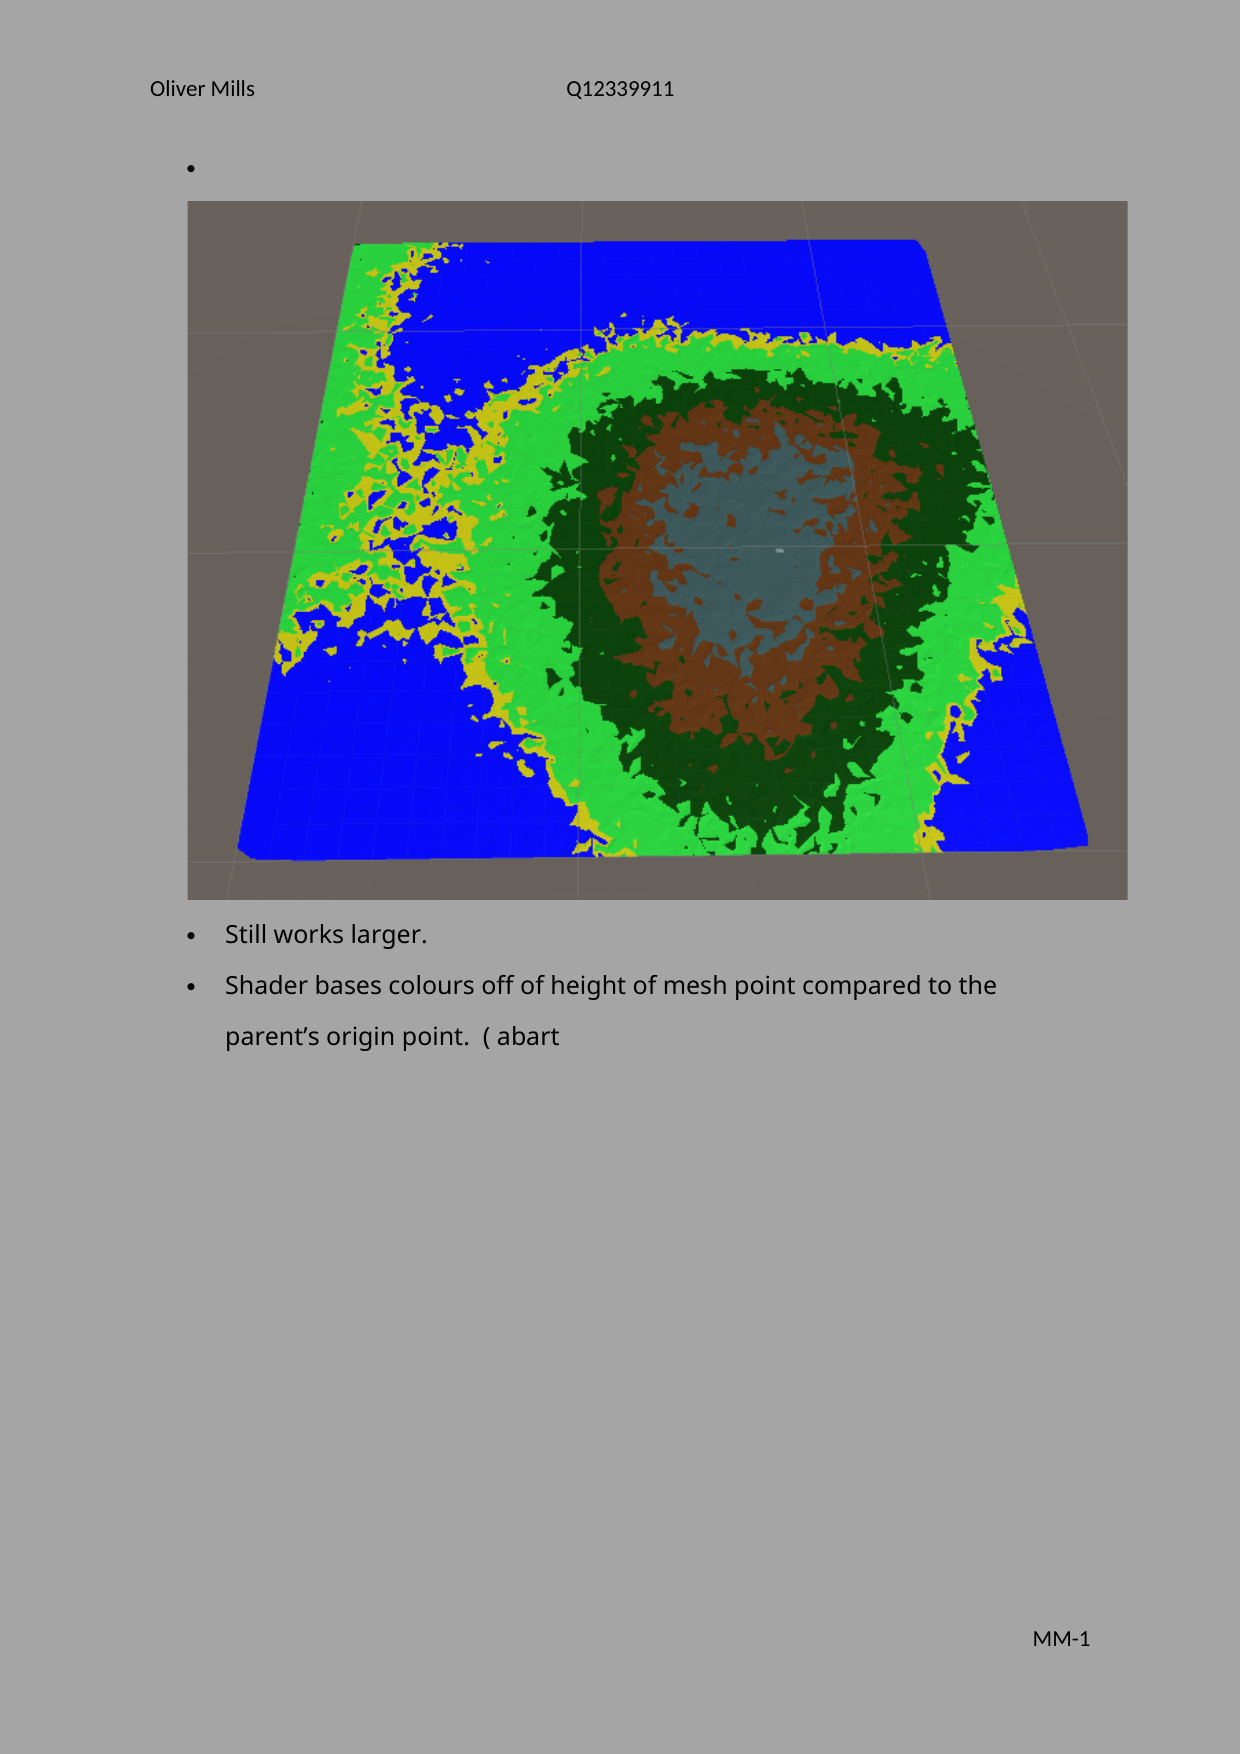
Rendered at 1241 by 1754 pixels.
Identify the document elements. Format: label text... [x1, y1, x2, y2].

list Still works larger. [187, 916, 1090, 950]
picture [187, 201, 1128, 900]
list Shader bases colours off of height of mesh point compared to the parent’s origin point. ( abart [187, 967, 1090, 1052]
